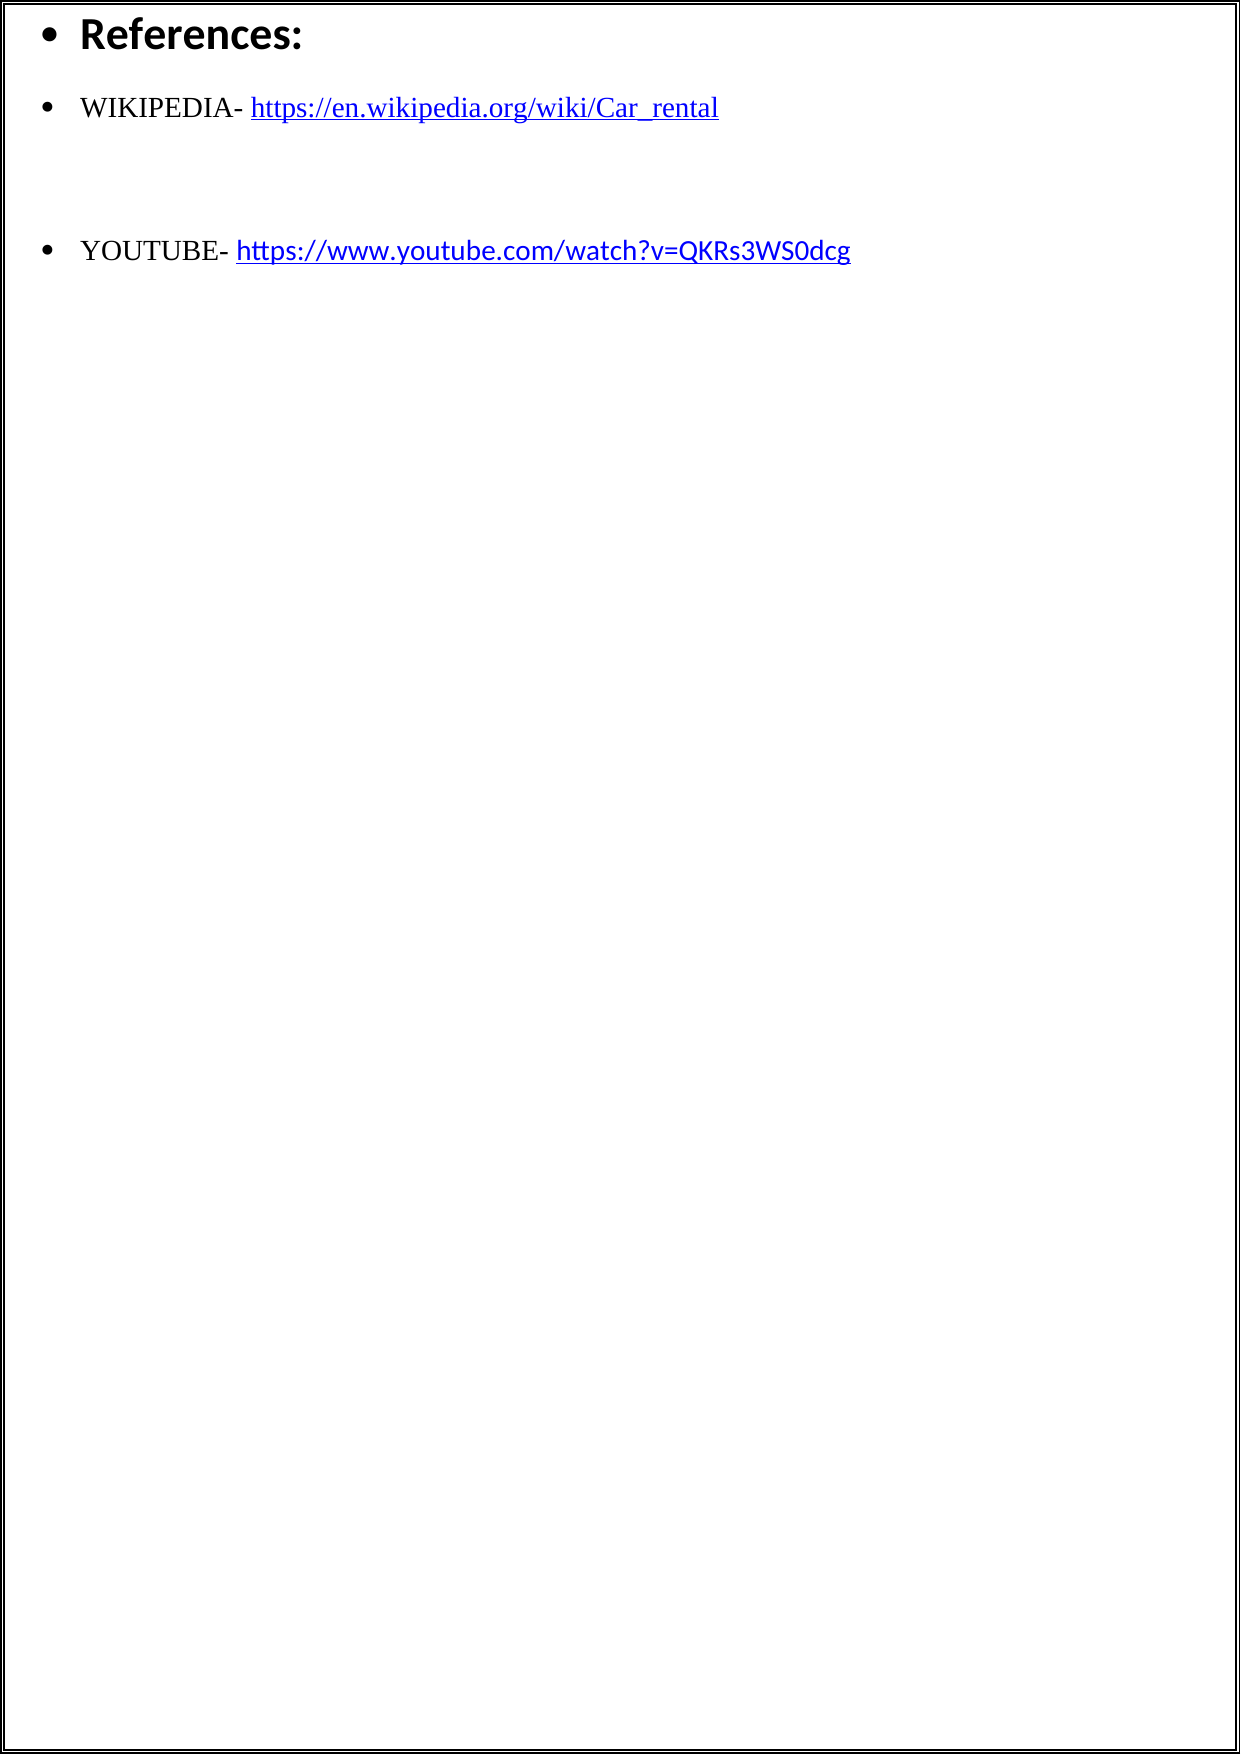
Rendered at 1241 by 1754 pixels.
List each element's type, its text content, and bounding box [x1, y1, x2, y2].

list References: [42, 5, 1235, 61]
list WIKIPEDIA- https://en.wikipedia.org/wiki/Car_rental [42, 90, 1235, 123]
list YOUTUBE- https://www.youtube.com/watch?v=QKRs3WS0dcg [42, 232, 1235, 268]
